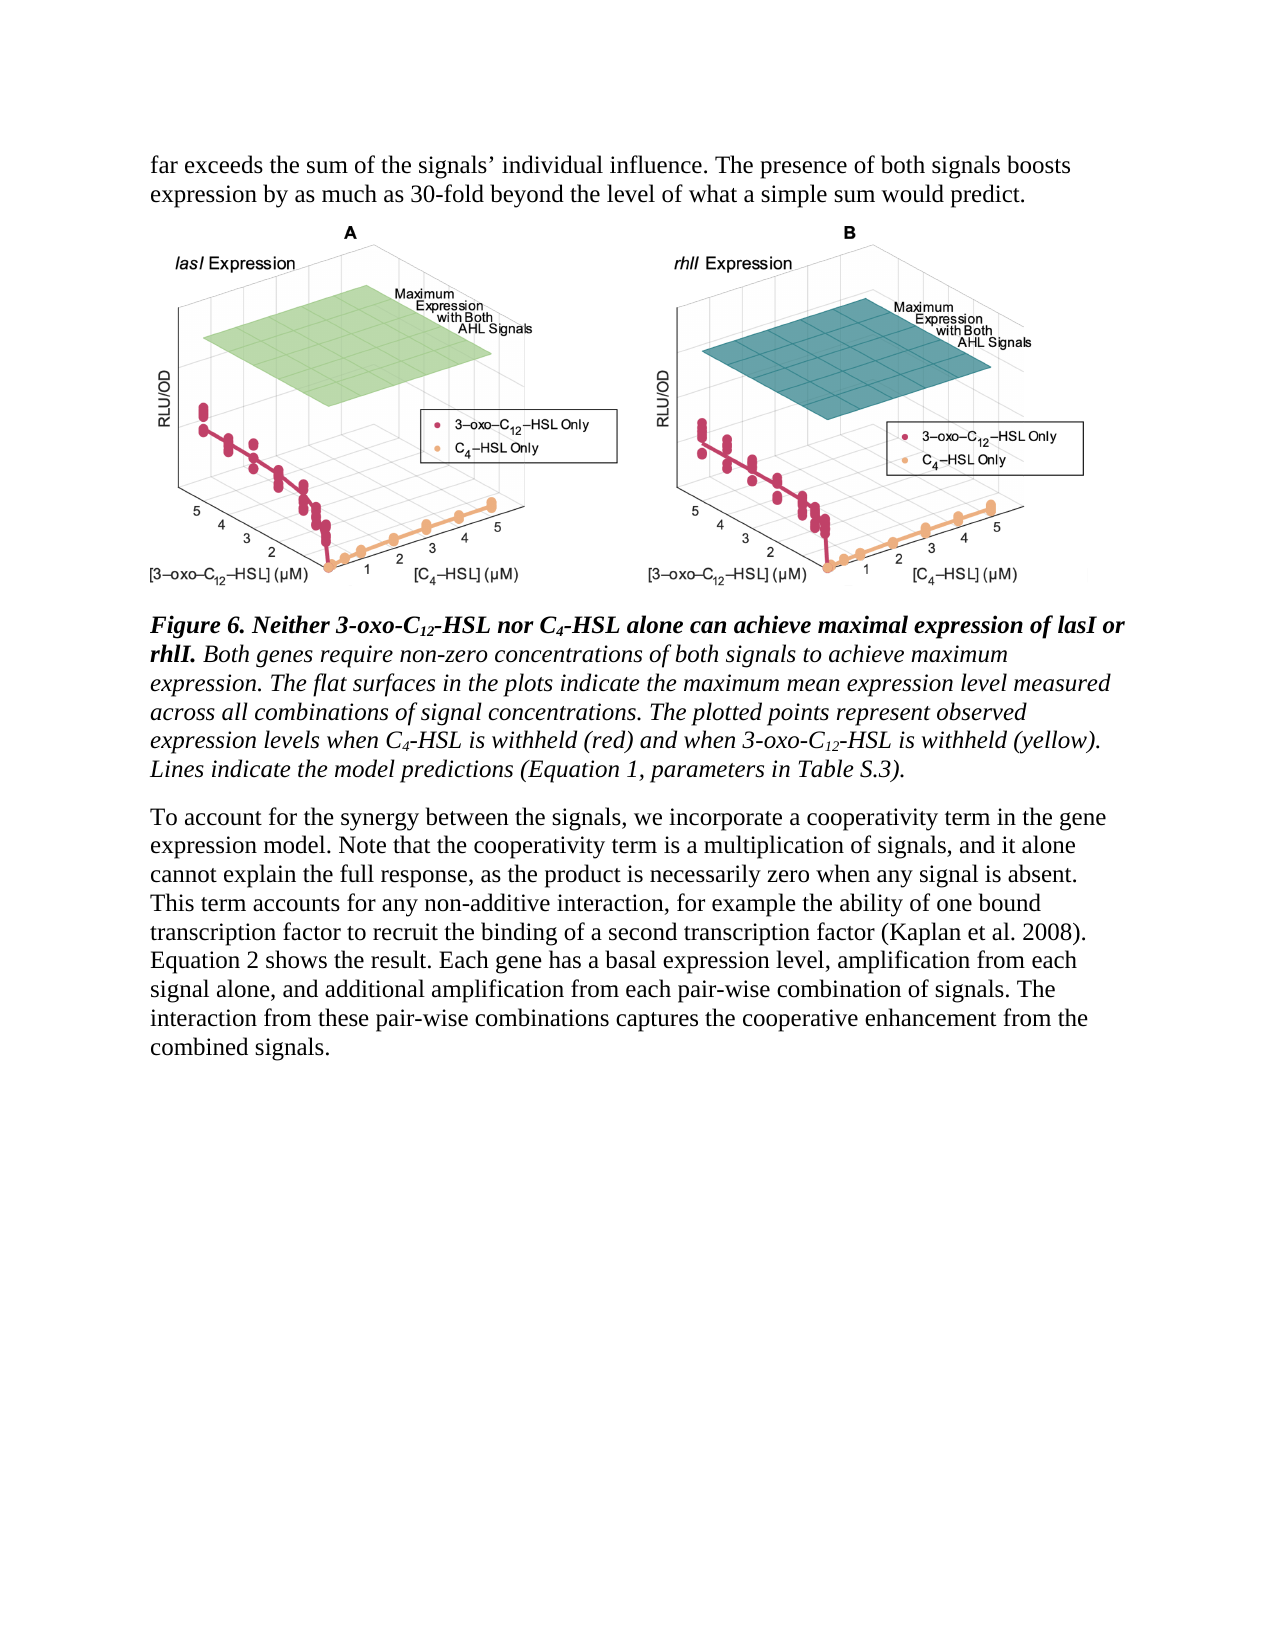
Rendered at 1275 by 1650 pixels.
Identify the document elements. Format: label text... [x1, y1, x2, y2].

text To account for the synergy between the signals, we incorporate a cooperativity term in the gene expression model. Note that the cooperativity term is a multiplication of signals, and it alone cannot explain the full response, as the product is necessarily zero when any signal is absent. This term accounts for any non-additive interaction, for example the ability of one bound transcription factor to recruit the binding of a second transcription factor (Kaplan et al. 2008). Equation 2 shows the result. Each gene has a basal expression level, amplification from each signal alone, and additional amplification from each pair-wise combination of signals. The interaction from these pair-wise combinations captures the cooperative enhancement from the combined signals. [150, 802, 1125, 1061]
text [150, 150, 1125, 207]
text Figure 6. Neither 3‑oxo‑C12‑HSL nor C4‑HSL alone can achieve maximal expression of lasI or rhlI. Both genes require non-zero concentrations of both signals to achieve maximum expression. The flat surfaces in the plots indicate the maximum mean expression level measured across all combinations of signal concentrations. The plotted points represent observed expression levels when C4‑HSL is withheld (red) and when 3‑oxo‑C12‑HSL is withheld (yellow). Lines indicate the model predictions (Equation 1, parameters in Table S.3). [150, 611, 1125, 783]
picture [150, 226, 1088, 586]
